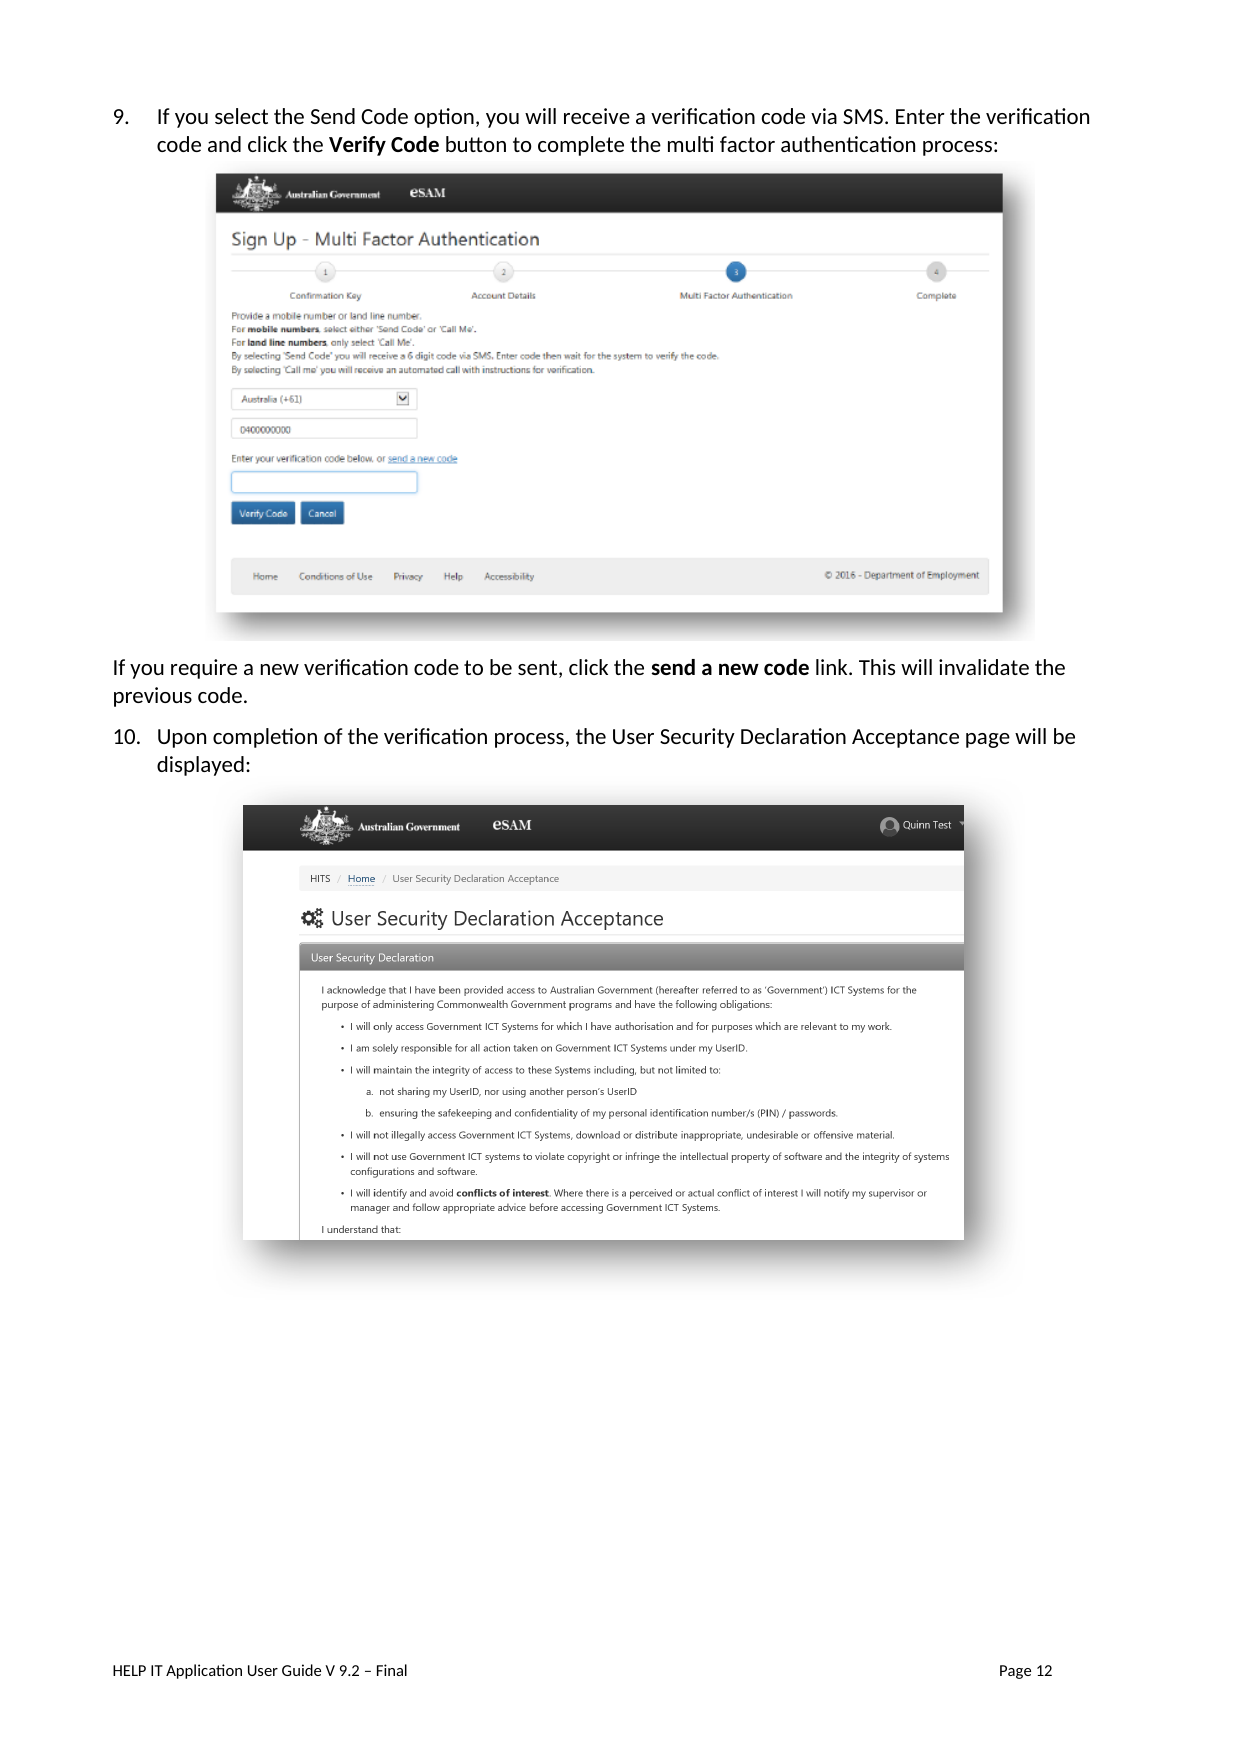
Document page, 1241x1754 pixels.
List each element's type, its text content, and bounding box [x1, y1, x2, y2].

text If you require a new verification code to be sent, click the send a new code link. This will invalidate the previous code. [112, 653, 1128, 709]
picture [243, 805, 964, 1240]
list If you select the Send Code option, you will receive a verification code via SMS. Enter the verification code and click the Verify Code button to complete the multi factor authentication process: [112, 102, 1128, 158]
list Upon completion of the verification process, the User Security Declaration Acceptance page will be displayed: [112, 722, 1128, 778]
picture [205, 161, 1035, 641]
